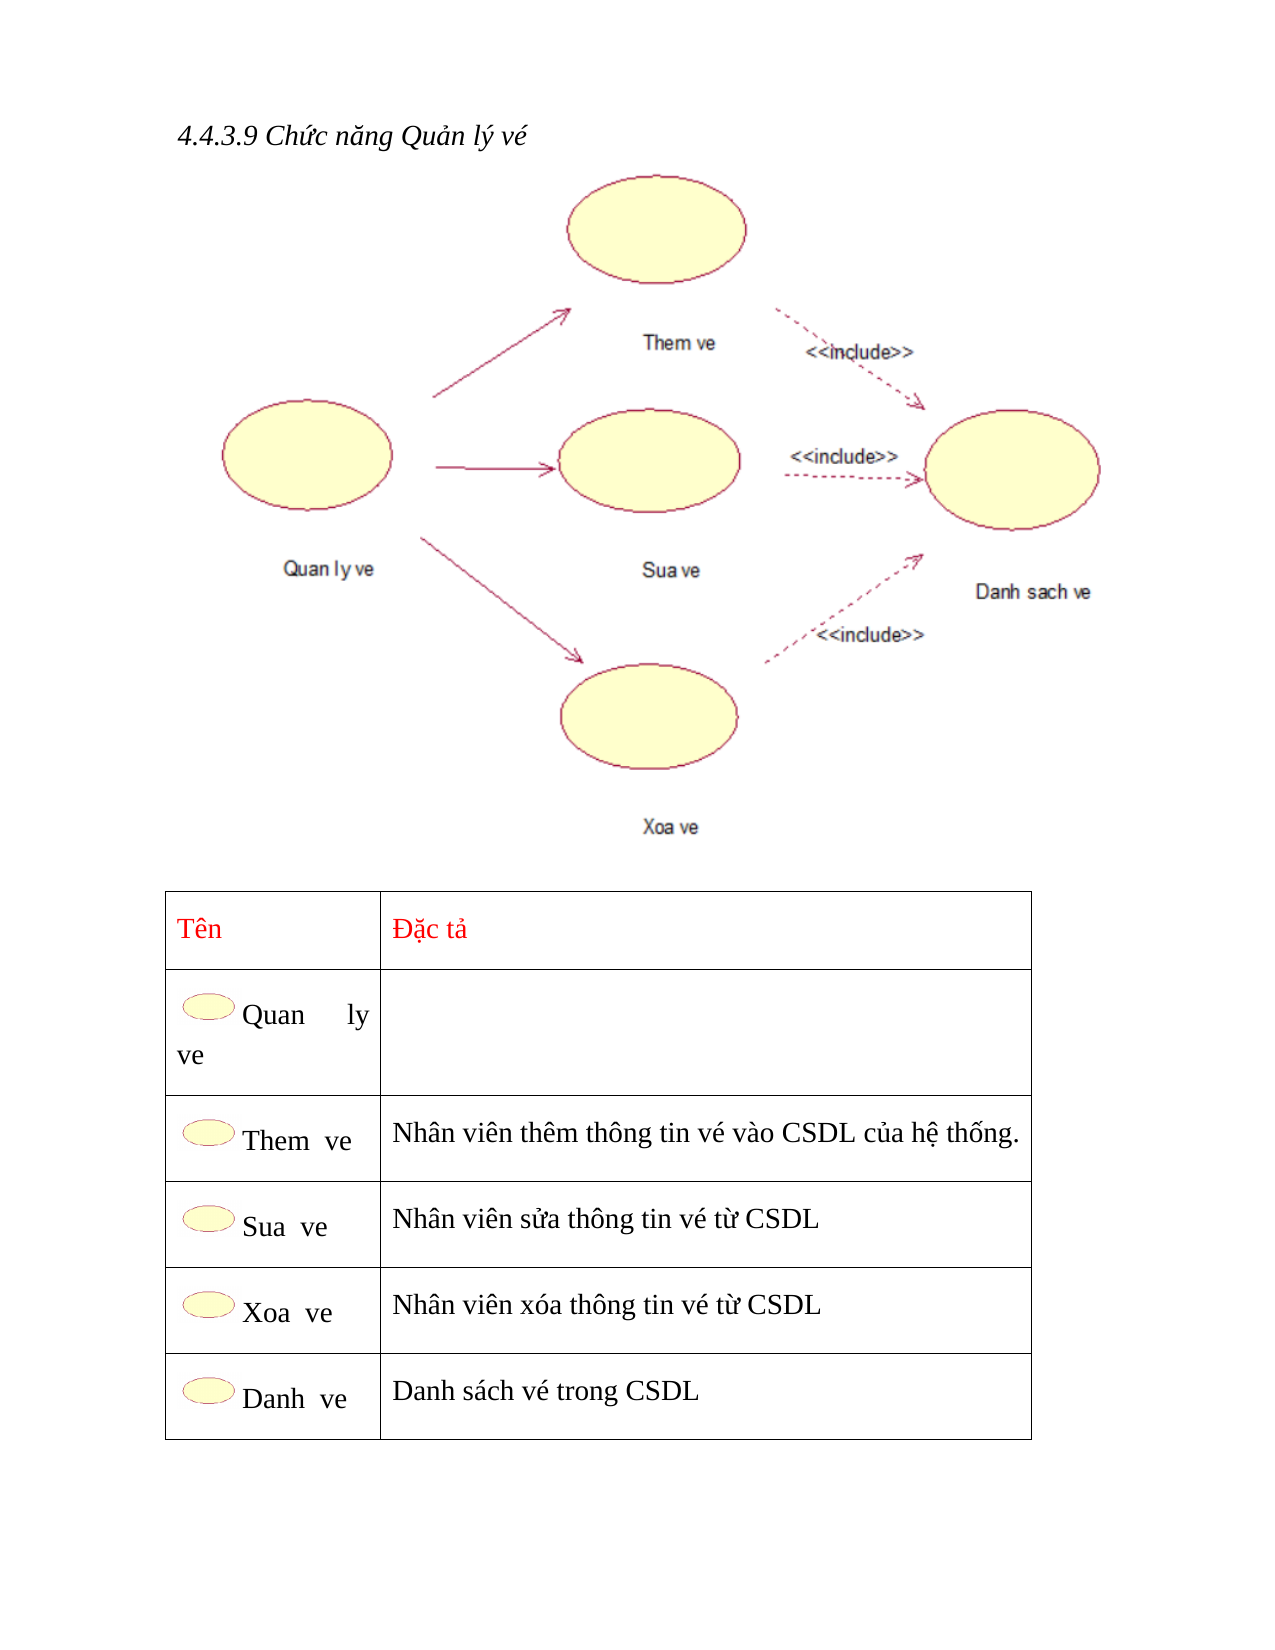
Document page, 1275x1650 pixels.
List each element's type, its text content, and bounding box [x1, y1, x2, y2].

picture [176, 1114, 242, 1151]
picture [179, 158, 1155, 856]
table_cell Xoa ve [166, 1268, 380, 1353]
table_cell Them ve [166, 1096, 380, 1181]
table_cell Quan ly ve [166, 970, 380, 1095]
table_cell Danh ve [166, 1354, 380, 1439]
picture [176, 1372, 242, 1409]
table_header Đặc tả [381, 892, 1031, 969]
subtitle 4.4.3.9 Chức năng Quản lý vé [177, 118, 1157, 152]
table_cell Sua ve [166, 1182, 380, 1267]
table_cell Nhân viên sửa thông tin vé từ CSDL [381, 1182, 1031, 1267]
table_cell Nhân viên thêm thông tin vé vào CSDL của hệ thống. [381, 1096, 1031, 1181]
picture [176, 1200, 242, 1237]
table_header Tên [166, 892, 380, 969]
table_cell [381, 970, 1031, 1095]
picture [176, 1286, 242, 1323]
picture [176, 988, 242, 1025]
table_cell Nhân viên xóa thông tin vé từ CSDL [381, 1268, 1031, 1353]
table_cell Danh sách vé trong CSDL [381, 1354, 1031, 1439]
